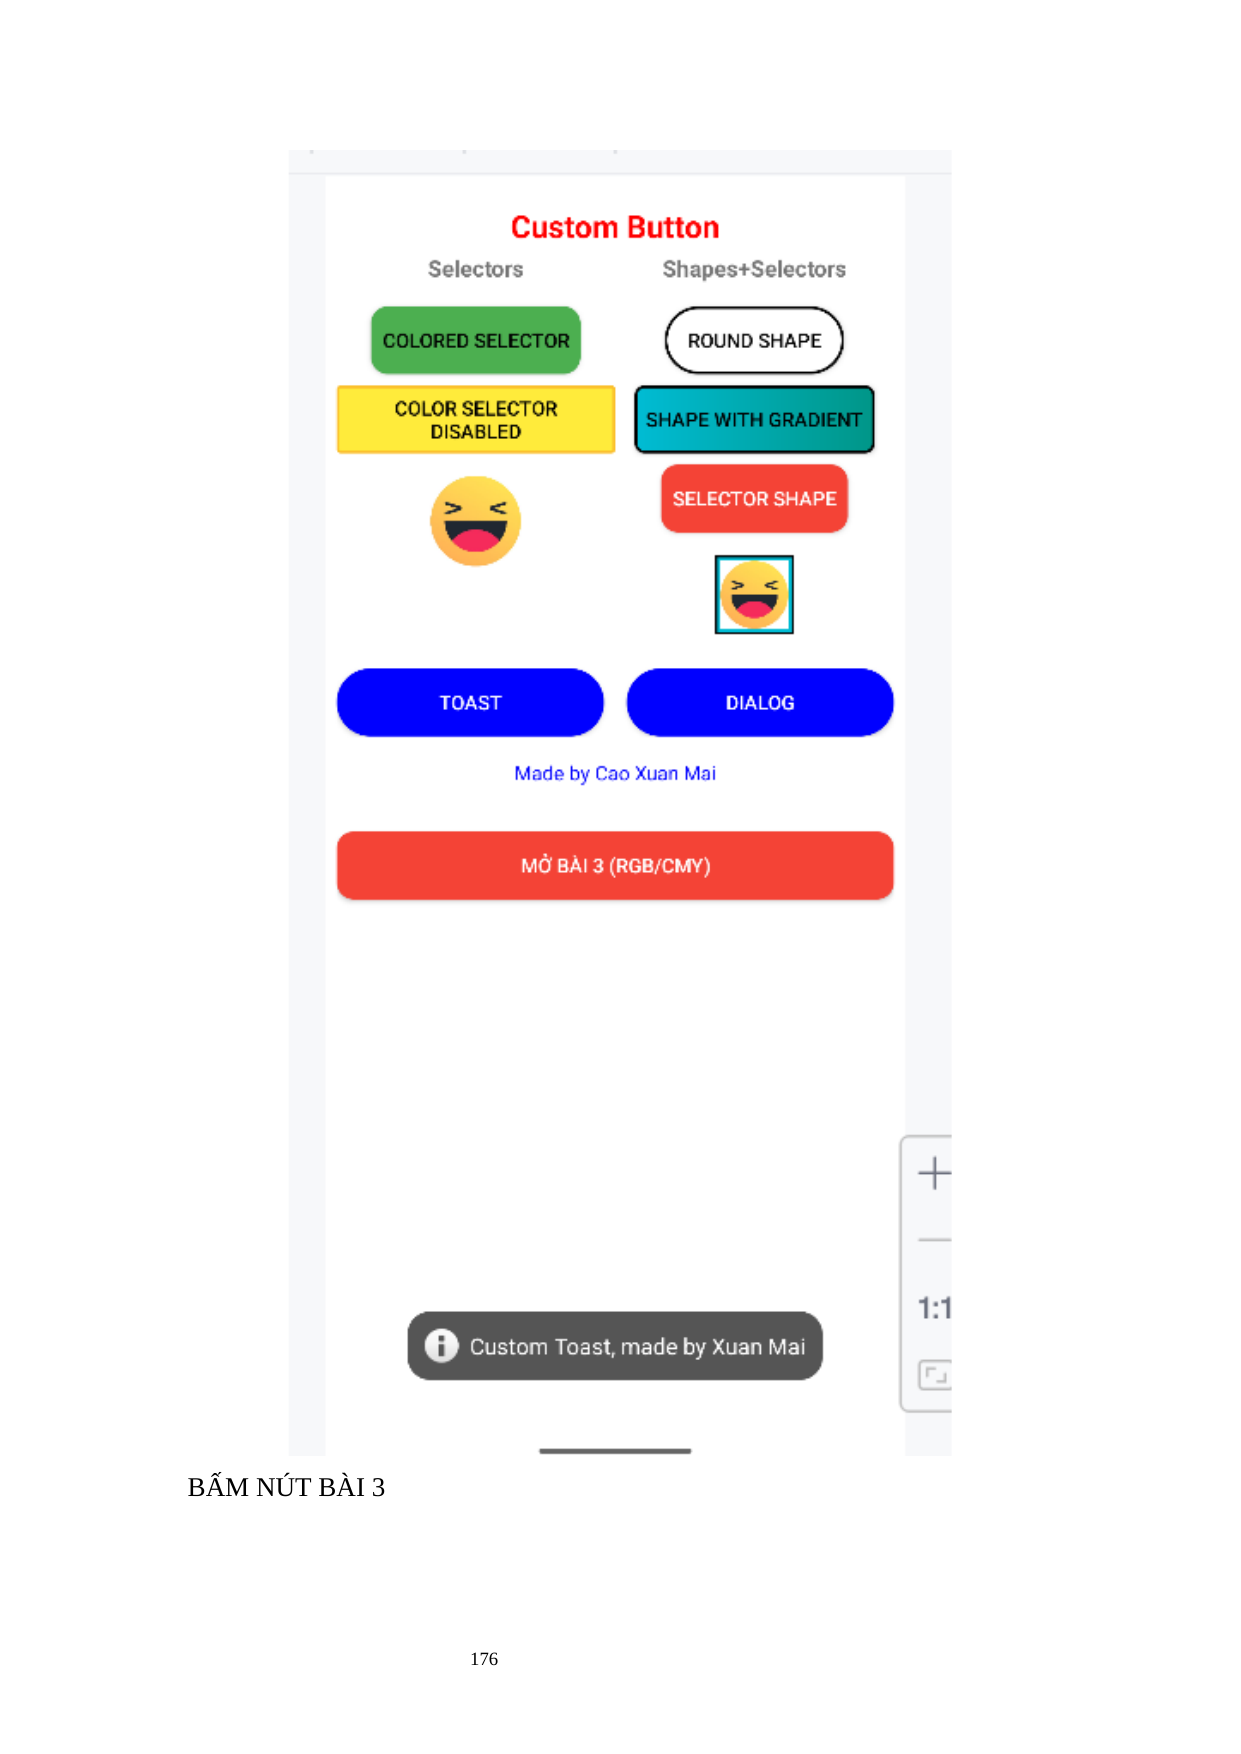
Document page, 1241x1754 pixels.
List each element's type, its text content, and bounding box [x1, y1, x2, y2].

picture [288, 150, 952, 1456]
text BẤM NÚT BÀI 3 [187, 1472, 1053, 1503]
